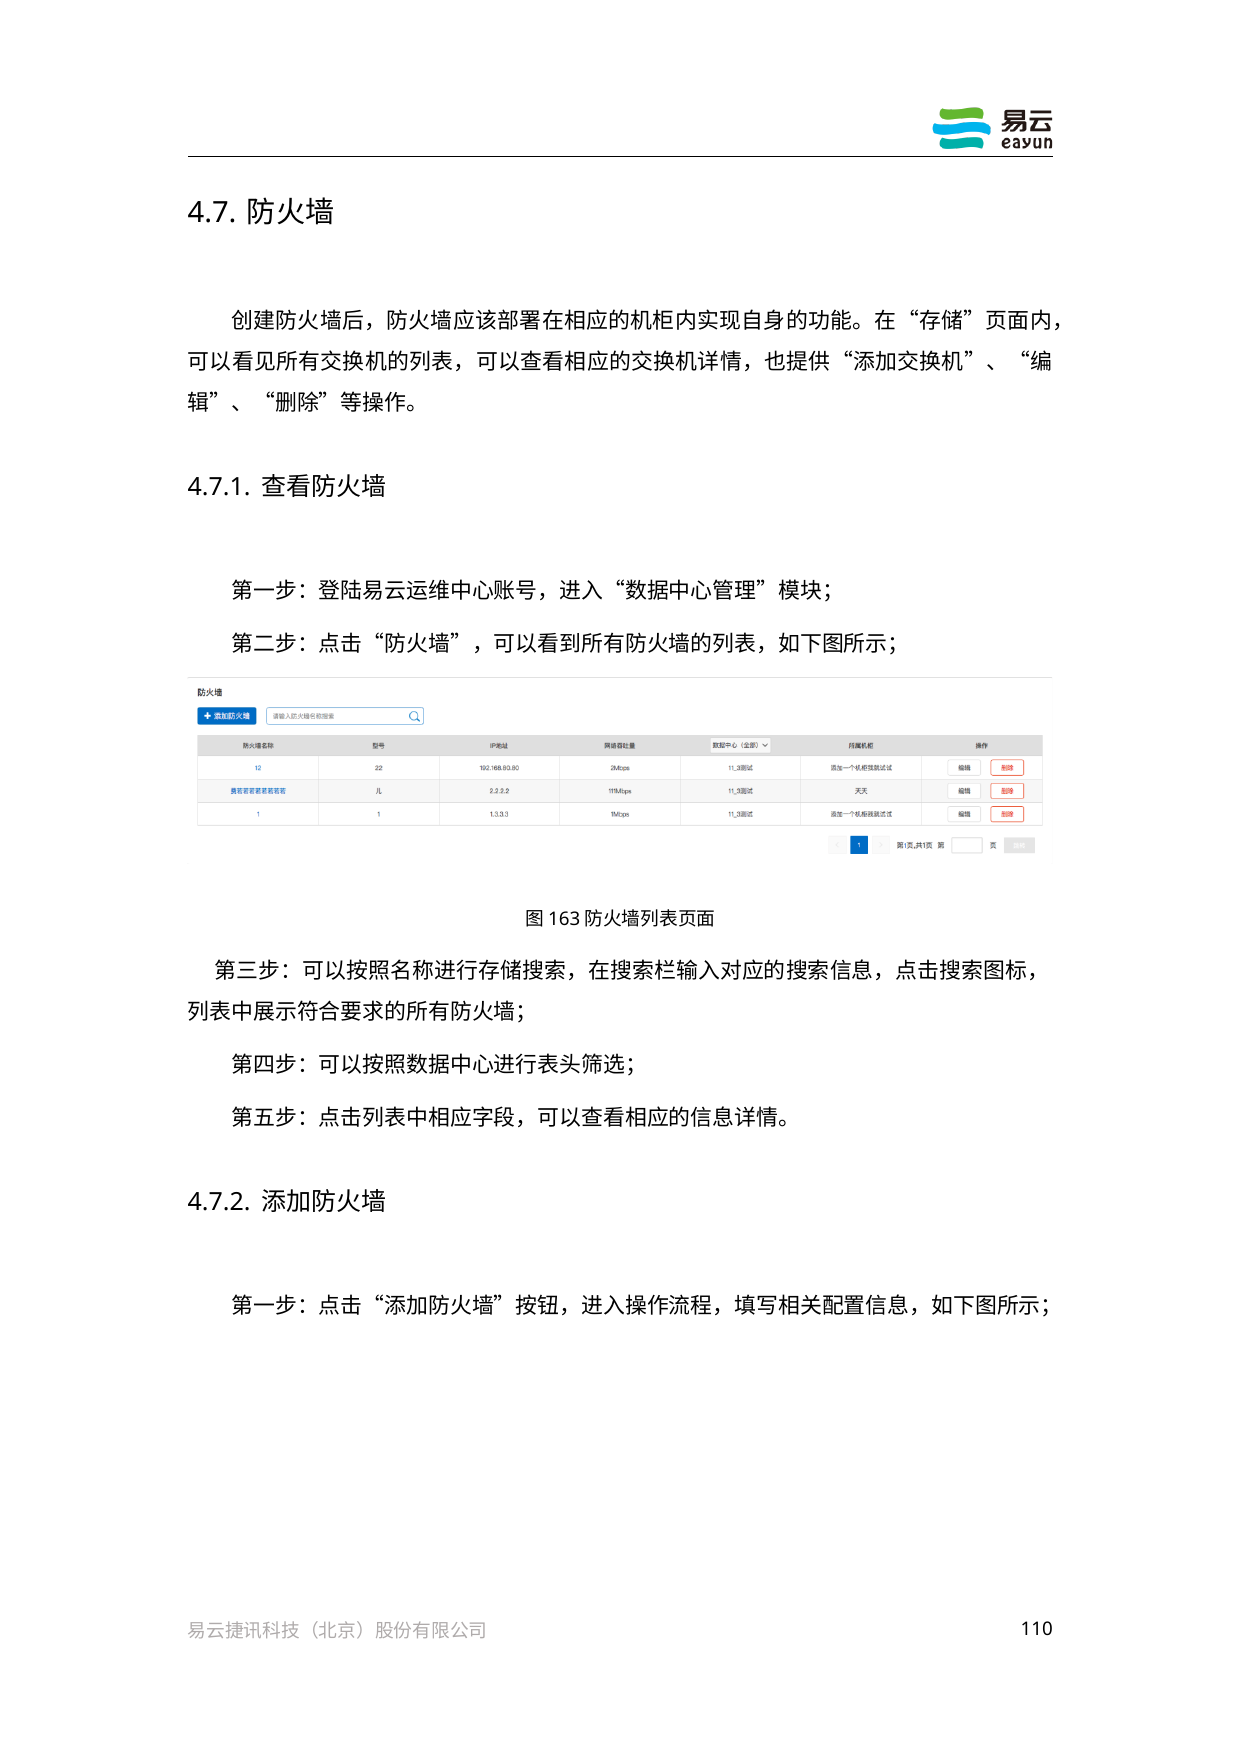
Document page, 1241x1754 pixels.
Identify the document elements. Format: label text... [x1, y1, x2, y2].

subtitle 查看防火墙 [187, 451, 1053, 518]
subtitle 防火墙 [187, 176, 1053, 244]
text 第四步：可以按照数据中心进行表头筛选； [187, 1046, 1053, 1080]
text 创建防火墙后，防火墙应该部署在相应的机柜内实现自身的功能。在“存储”页面内，可以看见所有交换机的列表，可以查看相应的交换机详情，也提供“添加交换机”、“编辑”、“删除”等操作。 [187, 302, 1053, 417]
text 第五步：点击列表中相应字段，可以查看相应的信息详情。 [187, 1098, 1053, 1132]
picture [932, 97, 1053, 156]
picture [187, 677, 1053, 864]
text 第一步：点击“添加防火墙”按钮，进入操作流程，填写相关配置信息，如下图所示； [187, 1287, 1053, 1321]
text 第三步：可以按照名称进行存储搜索，在搜索栏输入对应的搜索信息，点击搜索图标，列表中展示符合要求的所有防火墙； [187, 952, 1053, 1027]
text 图 163 防火墙列表页面 [187, 901, 1053, 934]
subtitle 添加防火墙 [187, 1166, 1053, 1234]
text 第一步：登陆易云运维中心账号，进入“数据中心管理”模块； [187, 572, 1053, 606]
text 第二步：点击“防火墙”，可以看到所有防火墙的列表，如下图所示； [187, 625, 1053, 659]
